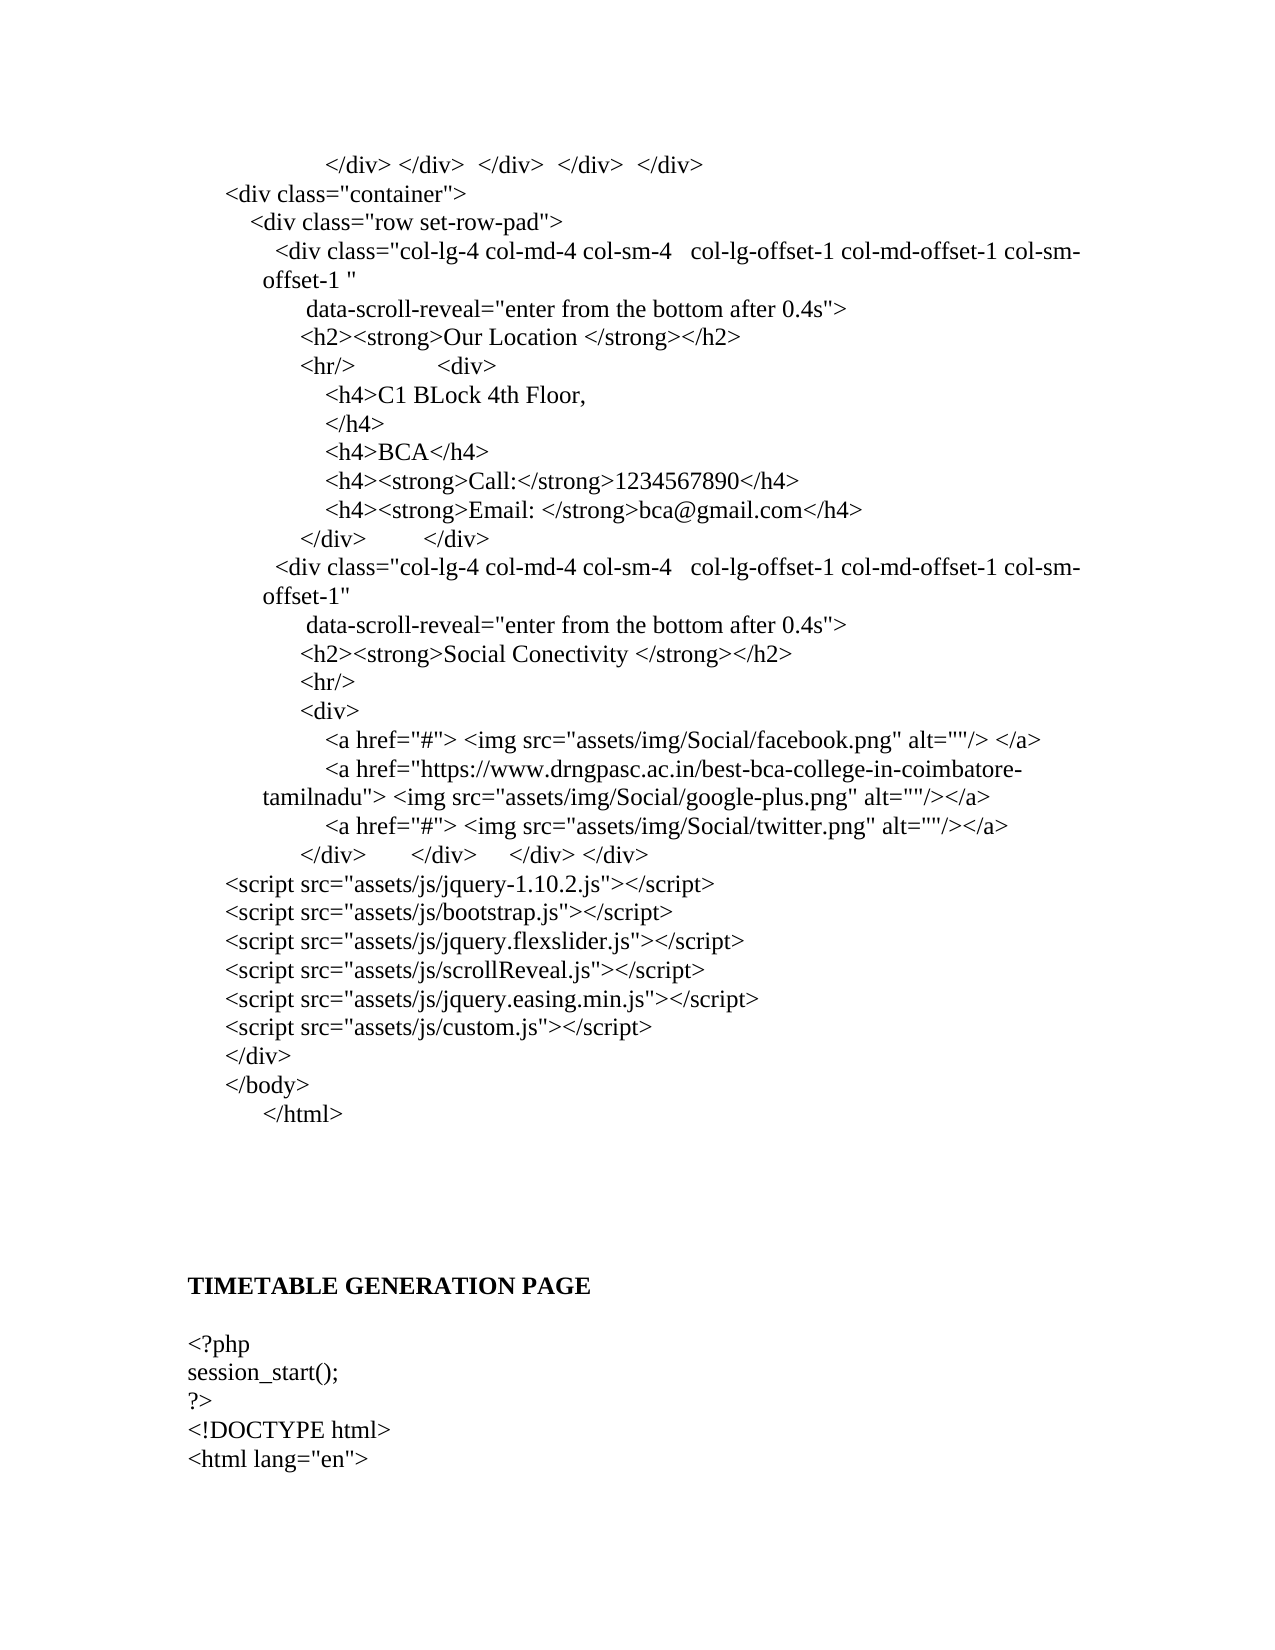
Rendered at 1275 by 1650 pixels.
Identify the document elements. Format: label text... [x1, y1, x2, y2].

list </div> [224, 1041, 1125, 1070]
list <div class="container"> [224, 179, 1125, 207]
list data-scroll-reveal="enter from the bottom after 0.4s"> [224, 294, 1125, 322]
list <a href="https://www.drngpasc.ac.in/best-bca-college-in-coimbatore-tamilnadu"> <img src="assets/img/Social/google-plus.png" alt=""/></a> [224, 754, 1125, 811]
text session_start(); [187, 1357, 1125, 1386]
list <h2><strong>Our Location </strong></h2> [224, 322, 1125, 351]
list <h4><strong>Call:</strong>1234567890</h4> [224, 466, 1125, 495]
list <a href="#"> <img src="assets/img/Social/twitter.png" alt=""/></a> [224, 811, 1125, 840]
list <script src="assets/js/bootstrap.js"></script> [224, 897, 1125, 926]
list </body> [224, 1070, 1125, 1099]
list <h4>C1 BLock 4th Floor, [224, 380, 1125, 409]
list <script src="assets/js/jquery-1.10.2.js"></script> [224, 869, 1125, 897]
list data-scroll-reveal="enter from the bottom after 0.4s"> [224, 610, 1125, 639]
text TIMETABLE GENERATION PAGE [187, 1271, 1125, 1300]
list <div class="row set-row-pad"> [224, 207, 1125, 236]
list <script src="assets/js/custom.js"></script> [224, 1012, 1125, 1041]
text <?php [187, 1329, 1125, 1357]
list <h4>BCA</h4> [224, 437, 1125, 466]
list <script src="assets/js/jquery.easing.min.js"></script> [224, 984, 1125, 1012]
text <!DOCTYPE html> [187, 1415, 1125, 1444]
list <h4><strong>Email: </strong>bca@gmail.com</h4> [224, 495, 1125, 524]
list <a href="#"> <img src="assets/img/Social/facebook.png" alt=""/> </a> [224, 725, 1125, 754]
list </h4> [224, 409, 1125, 437]
text <html lang="en"> [187, 1444, 1125, 1472]
list </div> </div> </div> </div> </div> [224, 150, 1125, 179]
list <hr/> <div> [224, 351, 1125, 380]
list <hr/> [224, 667, 1125, 696]
list <div> [224, 696, 1125, 725]
list <div class="col-lg-4 col-md-4 col-sm-4 col-lg-offset-1 col-md-offset-1 col-sm-offset-1 " [224, 236, 1125, 294]
list </div> </div> </div> </div> [224, 840, 1125, 869]
list <h2><strong>Social Conectivity </strong></h2> [224, 639, 1125, 667]
text ?> [187, 1386, 1125, 1415]
list <div class="col-lg-4 col-md-4 col-sm-4 col-lg-offset-1 col-md-offset-1 col-sm-offset-1" [224, 552, 1125, 610]
list <script src="assets/js/jquery.flexslider.js"></script> [224, 926, 1125, 955]
list </div> </div> [224, 524, 1125, 552]
list </html> [262, 1099, 1125, 1127]
list <script src="assets/js/scrollReveal.js"></script> [224, 955, 1125, 984]
